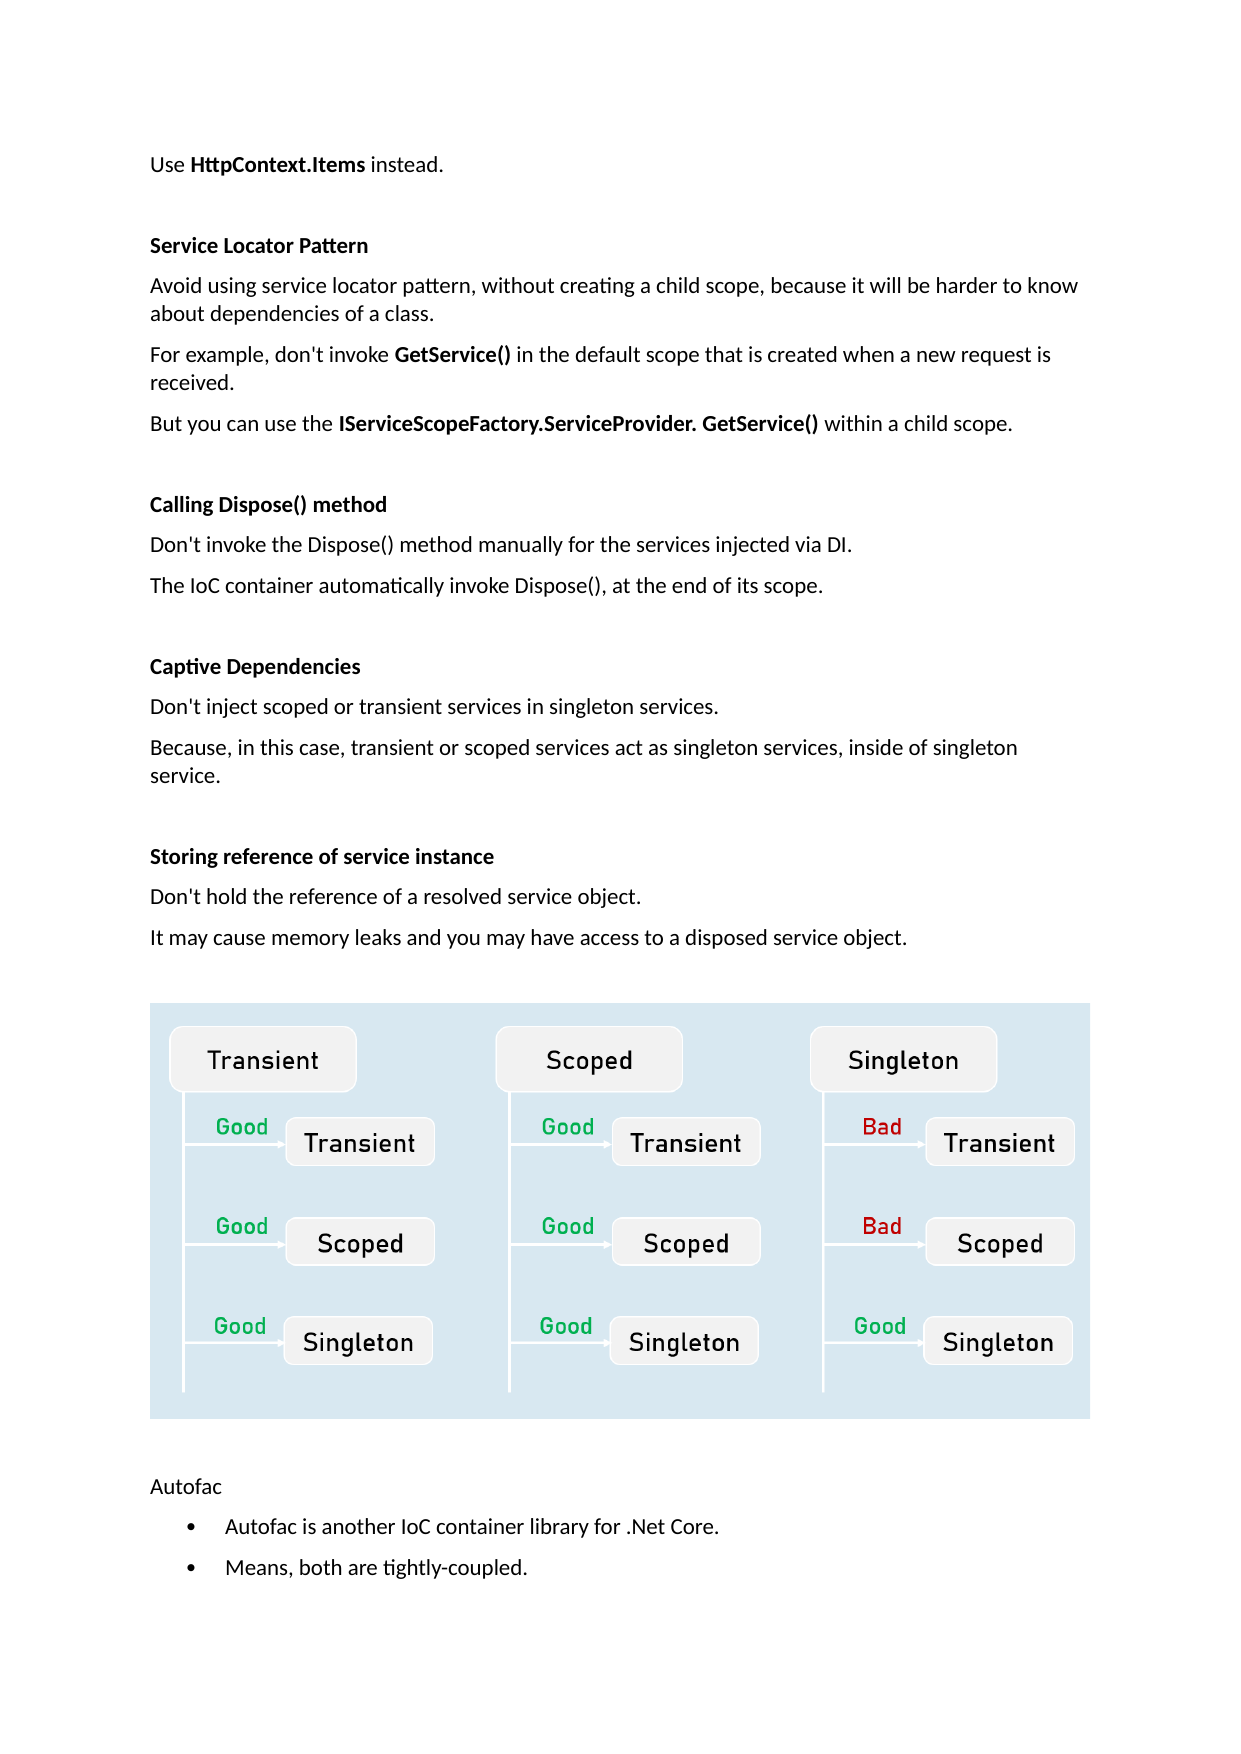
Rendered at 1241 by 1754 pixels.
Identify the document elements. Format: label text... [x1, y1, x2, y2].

text For example, don't invoke GetService() in the default scope that is created when a new request is received. [150, 340, 1090, 396]
text Use HttpContext.Items instead. [150, 150, 1090, 178]
text Autofac [150, 1472, 1090, 1500]
text Service Locator Pattern [150, 231, 1090, 259]
text Storing reference of service instance [150, 842, 1090, 870]
list Autofac is another IoC container library for .Net Core. [187, 1512, 1090, 1541]
text Captive Dependencies [150, 652, 1090, 680]
text Don't hold the reference of a resolved service object. [150, 882, 1090, 910]
picture [150, 1003, 1091, 1419]
text The IoC container automatically invoke Dispose(), at the end of its scope. [150, 571, 1090, 599]
list Means, both are tightly-coupled. [187, 1553, 1090, 1581]
text It may cause memory leaks and you may have access to a disposed service object. [150, 923, 1090, 951]
text Avoid using service locator pattern, without creating a child scope, because it will be harder to know about dependencies of a class. [150, 272, 1090, 328]
text Don't inject scoped or transient services in singleton services. [150, 692, 1090, 720]
text Don't invoke the Dispose() method manually for the services injected via DI. [150, 530, 1090, 558]
text But you can use the IServiceScopeFactory.ServiceProvider. GetService() within a child scope. [150, 409, 1090, 437]
text Because, in this case, transient or scoped services act as singleton services, inside of singleton service. [150, 733, 1090, 789]
text Calling Dispose() method [150, 490, 1090, 518]
